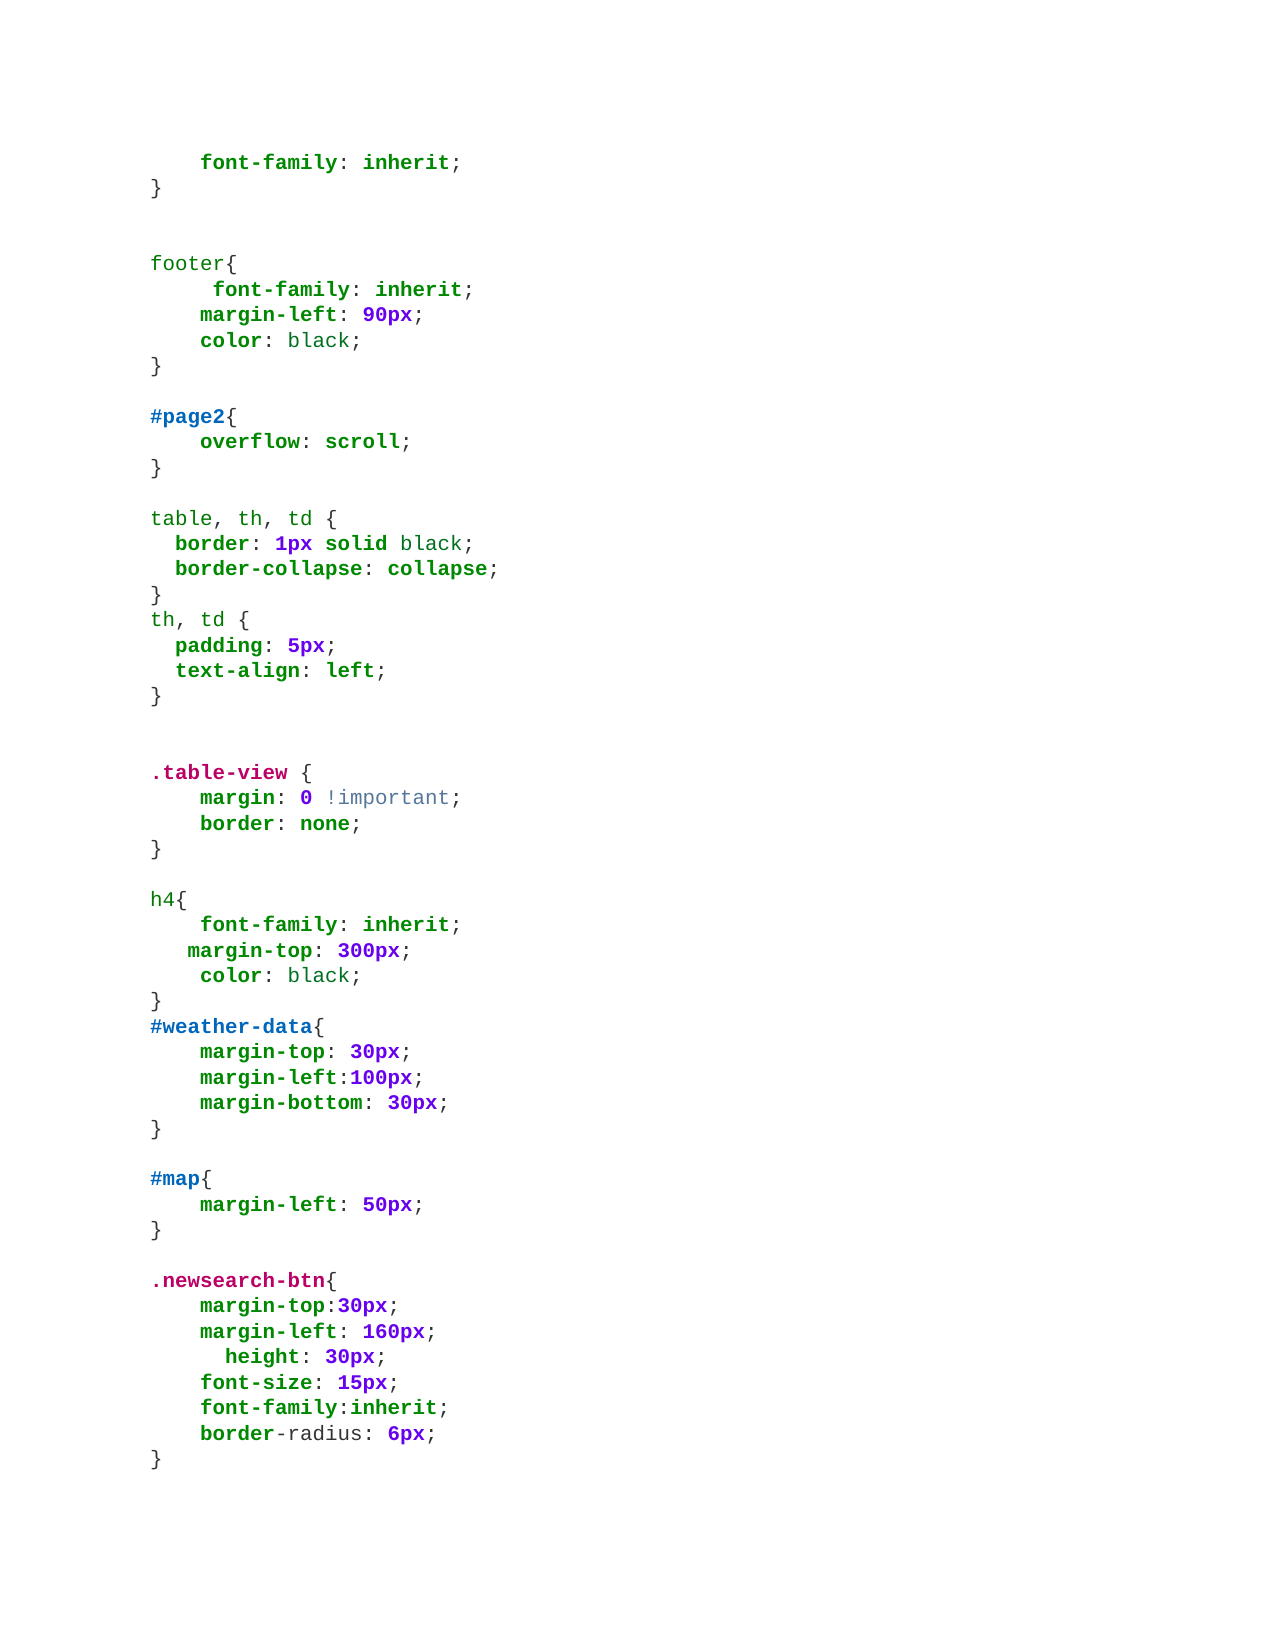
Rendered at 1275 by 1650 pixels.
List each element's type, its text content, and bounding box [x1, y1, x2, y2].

text margin-top: 30px; [150, 1039, 1125, 1065]
text } [150, 684, 1125, 709]
text } [150, 836, 1125, 862]
text font-size: 15px; [150, 1370, 1125, 1395]
text margin: 0 !important; [150, 785, 1125, 811]
text } [150, 1217, 1125, 1243]
text #map{ [150, 1167, 1125, 1192]
text font-family: inherit; [150, 150, 1125, 175]
text text-align: left; [150, 658, 1125, 684]
text } [150, 989, 1125, 1014]
text } [150, 582, 1125, 607]
text table, th, td { [150, 506, 1125, 531]
text border-radius: 6px; [150, 1421, 1125, 1446]
text margin-bottom: 30px; [150, 1090, 1125, 1116]
text margin-left: 90px; [150, 302, 1125, 328]
text font-family:inherit; [150, 1395, 1125, 1421]
text overflow: scroll; [150, 429, 1125, 455]
text border: 1px solid black; [150, 531, 1125, 557]
text #page2{ [150, 404, 1125, 429]
text .table-view { [150, 760, 1125, 785]
text .newsearch-btn{ [150, 1268, 1125, 1294]
text border-collapse: collapse; [150, 557, 1125, 582]
text } [150, 175, 1125, 201]
text font-family: inherit; [150, 277, 1125, 302]
text font-family: inherit; [150, 912, 1125, 938]
text } [150, 455, 1125, 480]
text color: black; [150, 328, 1125, 353]
text th, td { [150, 607, 1125, 633]
text margin-top: 300px; [150, 938, 1125, 963]
text footer{ [150, 252, 1125, 277]
text } [150, 1446, 1125, 1472]
text margin-left:100px; [150, 1065, 1125, 1090]
text margin-left: 50px; [150, 1192, 1125, 1217]
text } [150, 353, 1125, 379]
text } [150, 1116, 1125, 1141]
text margin-left: 160px; [150, 1319, 1125, 1344]
text padding: 5px; [150, 633, 1125, 658]
text height: 30px; [150, 1344, 1125, 1370]
text margin-top:30px; [150, 1294, 1125, 1319]
text border: none; [150, 811, 1125, 836]
text color: black; [150, 963, 1125, 989]
text #weather-data{ [150, 1014, 1125, 1039]
text h4{ [150, 887, 1125, 912]
